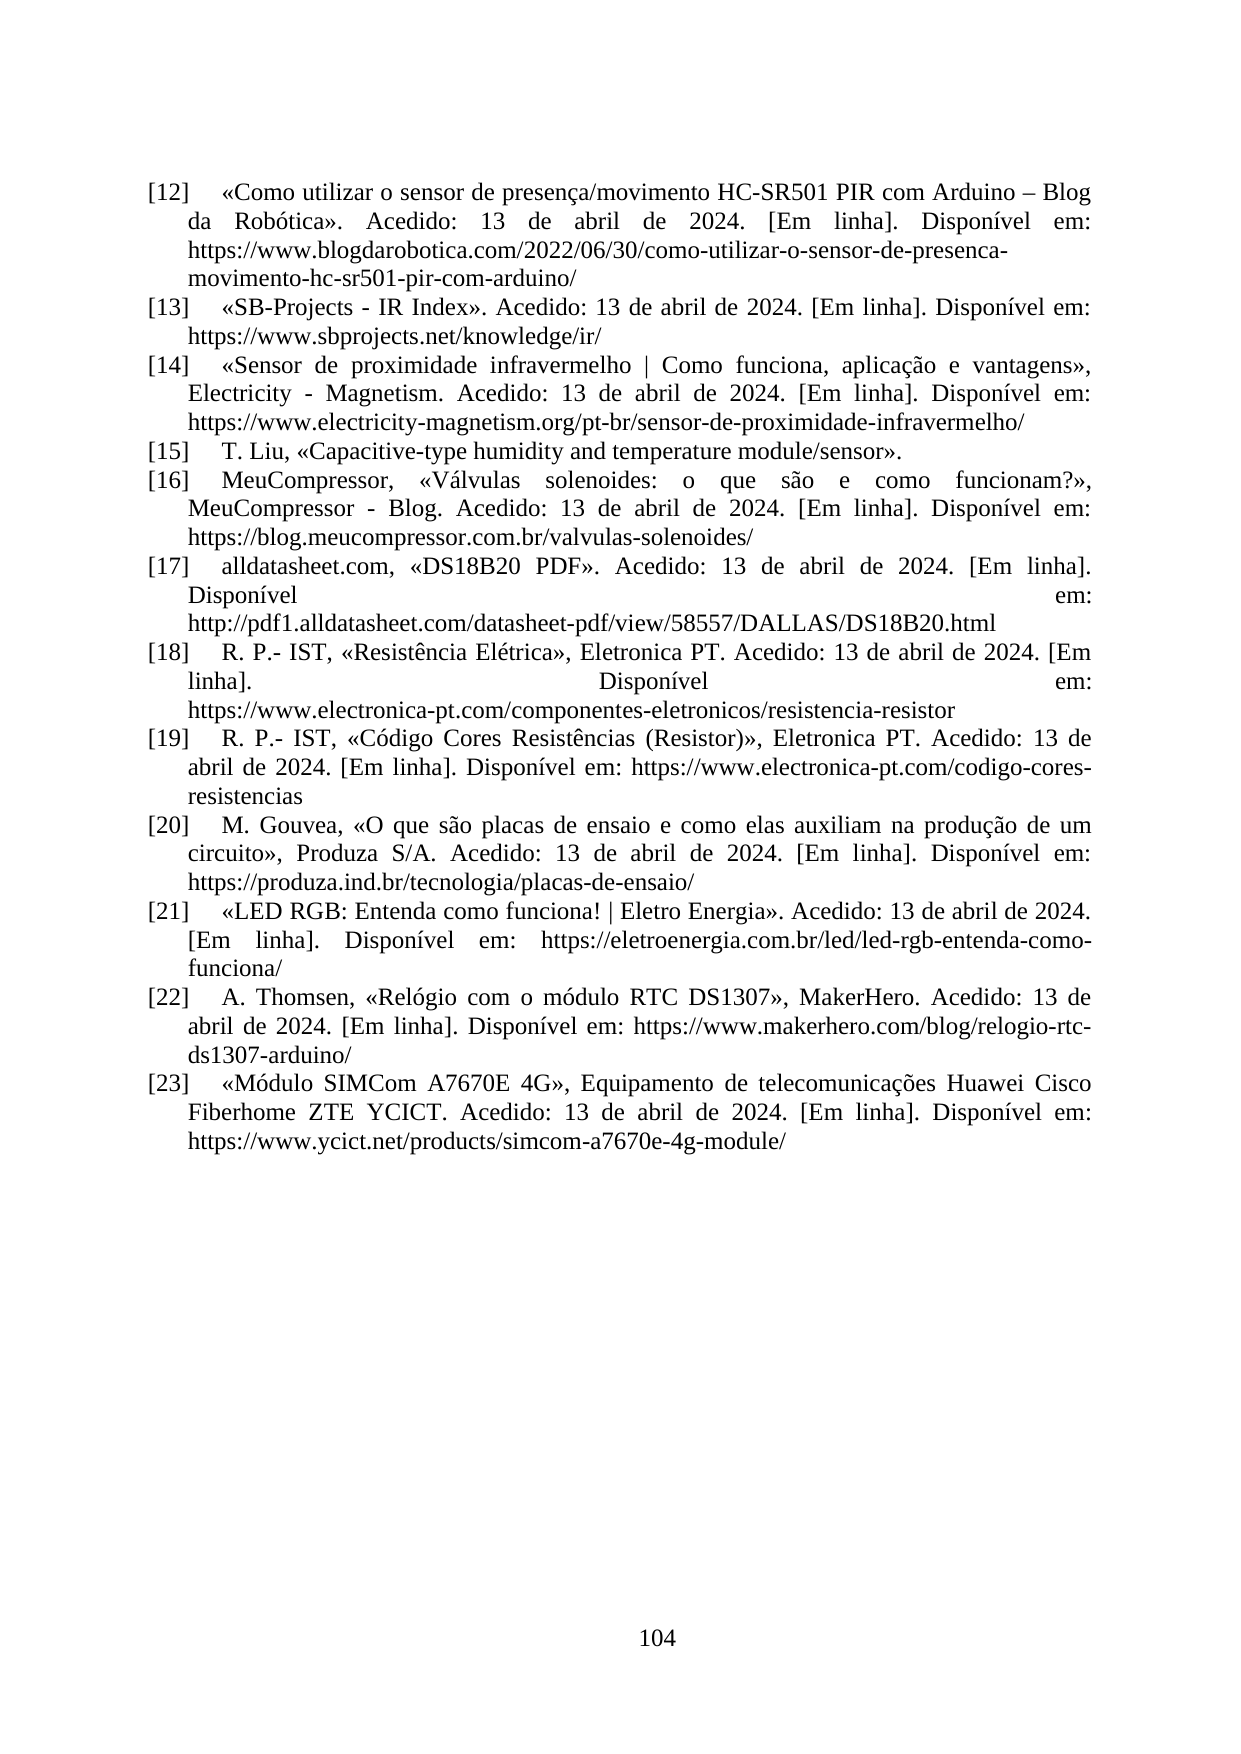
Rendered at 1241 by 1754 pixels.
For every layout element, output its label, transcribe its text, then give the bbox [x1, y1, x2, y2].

text [18] R. P.- IST, «Resistência Elétrica», Eletronica PT. Acedido: 13 de abril de 2024. [Em linha]. Disponível em: https://www.electronica-pt.com/componentes-eletronicos/resistencia-resistor [148, 637, 1092, 723]
text [12] «Como utilizar o sensor de presença/movimento HC-SR501 PIR com Arduino – Blog da Robótica». Acedido: 13 de abril de 2024. [Em linha]. Disponível em: https://www.blogdarobotica.com/2022/06/30/como-utilizar-o-sensor-de-presenca-movimento-hc-sr501-pir-com-arduino/ [148, 177, 1092, 292]
text [16] MeuCompressor, «Válvulas solenoides: o que são e como funcionam?», MeuCompressor - Blog. Acedido: 13 de abril de 2024. [Em linha]. Disponível em: https://blog.meucompressor.com.br/valvulas-solenoides/ [148, 465, 1092, 551]
text [14] «Sensor de proximidade infravermelho | Como funciona, aplicação e vantagens», Electricity - Magnetism. Acedido: 13 de abril de 2024. [Em linha]. Disponível em: https://www.electricity-magnetism.org/pt-br/sensor-de-proximidade-infravermelho/ [148, 350, 1092, 436]
text [15] T. Liu, «Capacitive-type humidity and temperature module/sensor». [148, 436, 1092, 465]
text [20] M. Gouvea, «O que são placas de ensaio e como elas auxiliam na produção de um circuito», Produza S/A. Acedido: 13 de abril de 2024. [Em linha]. Disponível em: https://produza.ind.br/tecnologia/placas-de-ensaio/ [148, 810, 1092, 896]
text [21] «LED RGB: Entenda como funciona! | Eletro Energia». Acedido: 13 de abril de 2024. [Em linha]. Disponível em: https://eletroenergia.com.br/led/led-rgb-entenda-como-funciona/ [148, 896, 1092, 982]
text [17] alldatasheet.com, «DS18B20 PDF». Acedido: 13 de abril de 2024. [Em linha]. Disponível em: http://pdf1.alldatasheet.com/datasheet-pdf/view/58557/DALLAS/DS18B20.html [148, 551, 1092, 637]
text [23] «Módulo SIMCom A7670E 4G», Equipamento de telecomunicações Huawei Cisco Fiberhome ZTE YCICT. Acedido: 13 de abril de 2024. [Em linha]. Disponível em: https://www.ycict.net/products/simcom-a7670e-4g-module/ [148, 1068, 1092, 1155]
text [22] A. Thomsen, «Relógio com o módulo RTC DS1307», MakerHero. Acedido: 13 de abril de 2024. [Em linha]. Disponível em: https://www.makerhero.com/blog/relogio-rtc-ds1307-arduino/ [148, 982, 1092, 1068]
text [13] «SB-Projects - IR Index». Acedido: 13 de abril de 2024. [Em linha]. Disponível em: https://www.sbprojects.net/knowledge/ir/ [148, 292, 1092, 350]
text [19] R. P.- IST, «Código Cores Resistências (Resistor)», Eletronica PT. Acedido: 13 de abril de 2024. [Em linha]. Disponível em: https://www.electronica-pt.com/codigo-cores-resistencias [148, 723, 1092, 810]
